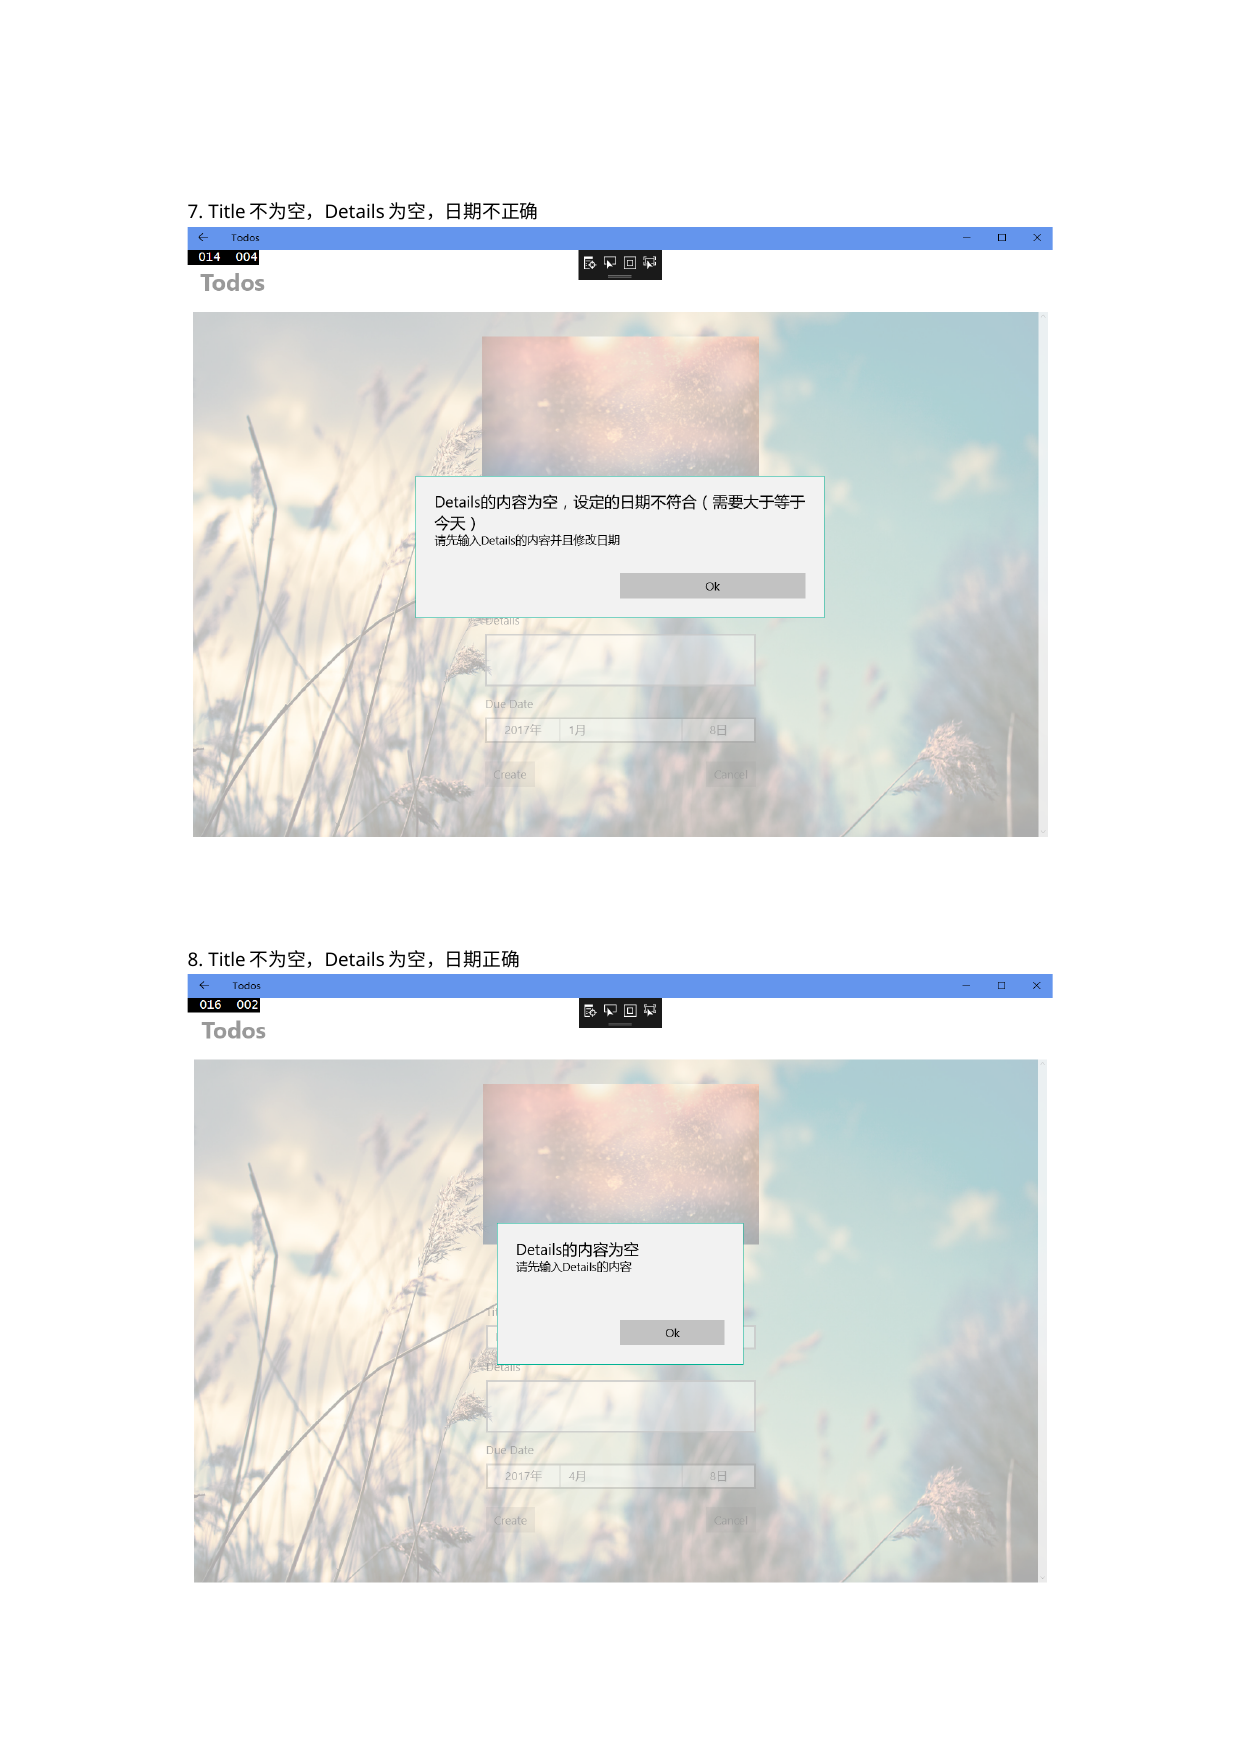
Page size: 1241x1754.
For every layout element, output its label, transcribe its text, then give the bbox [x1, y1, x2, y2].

picture [187, 227, 1053, 844]
text 8. Title不为空，Details为空，日期正确 [187, 942, 1053, 974]
text 7. Title不为空，Details为空，日期不正确 [187, 194, 1053, 227]
picture [187, 974, 1053, 1589]
